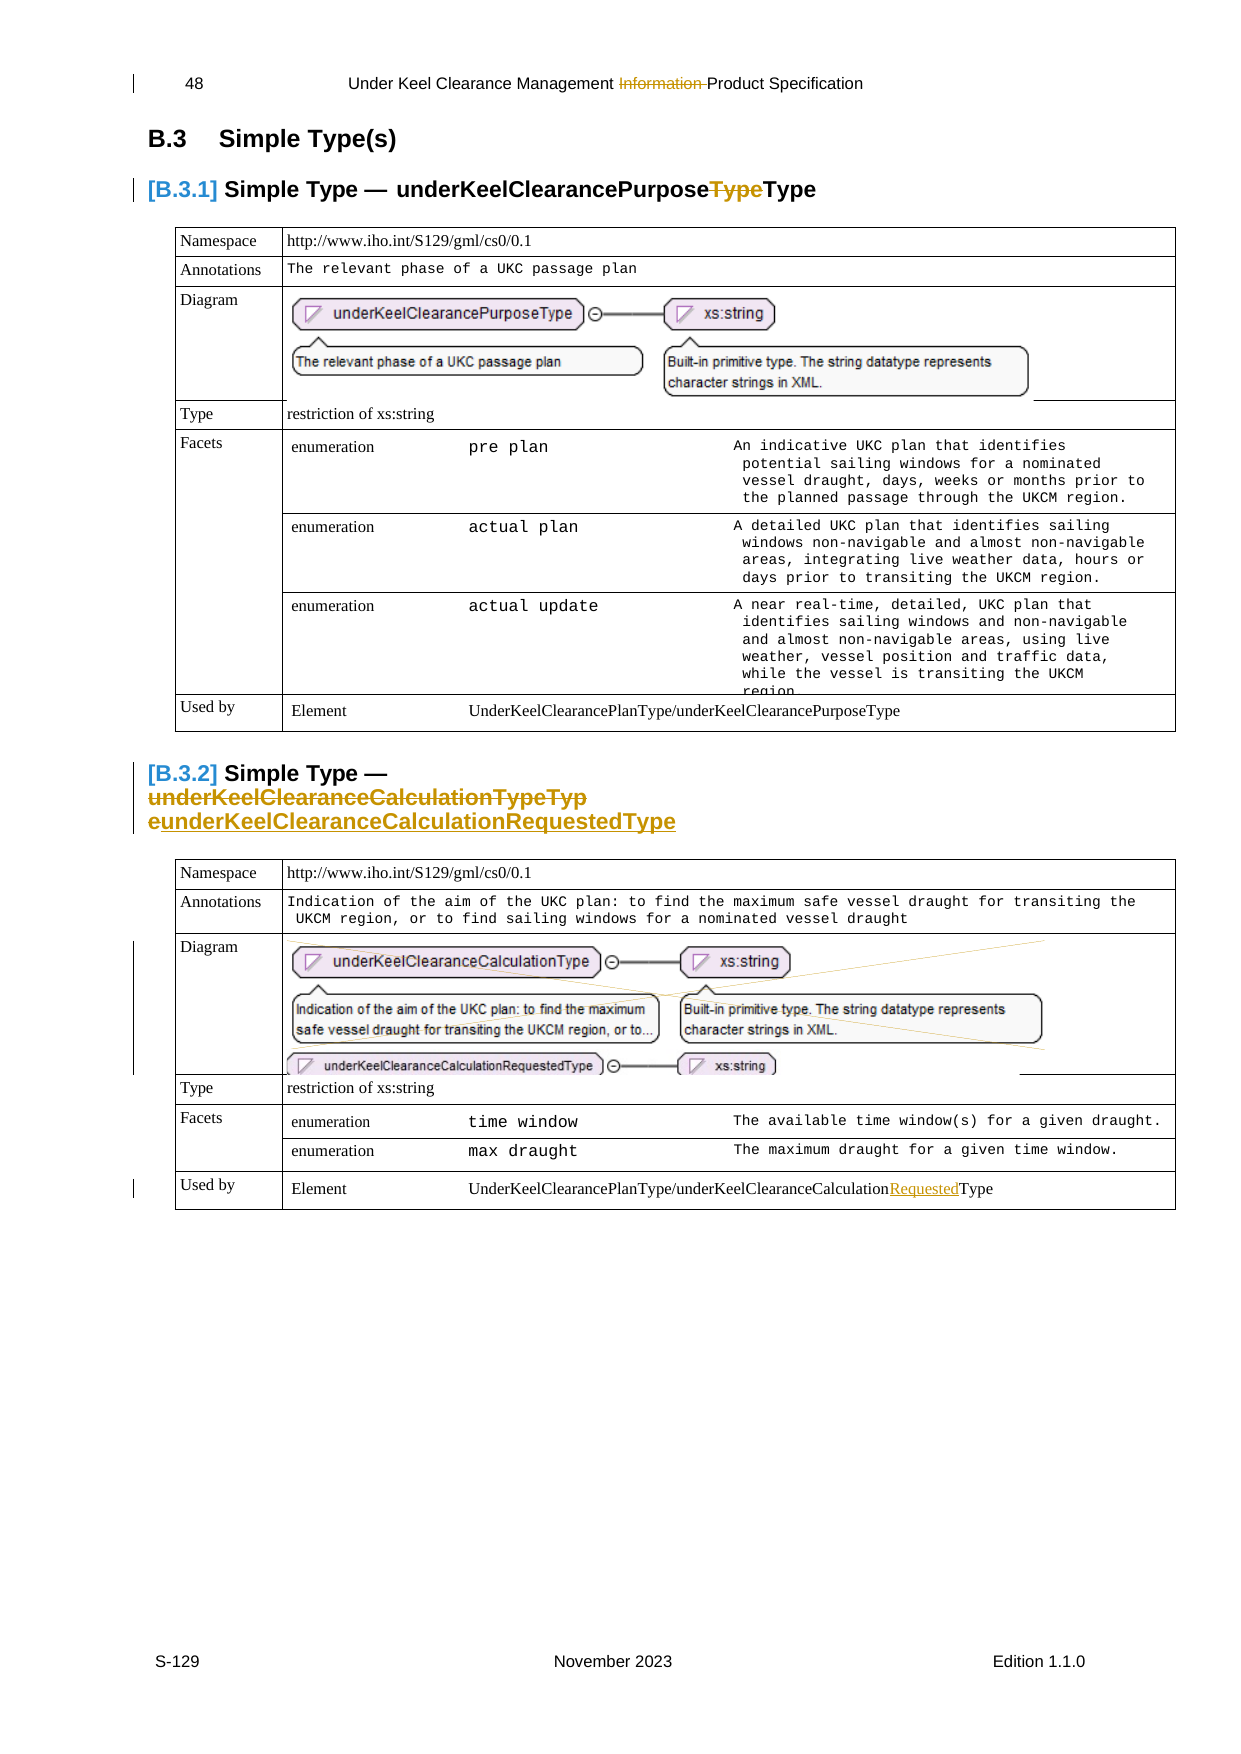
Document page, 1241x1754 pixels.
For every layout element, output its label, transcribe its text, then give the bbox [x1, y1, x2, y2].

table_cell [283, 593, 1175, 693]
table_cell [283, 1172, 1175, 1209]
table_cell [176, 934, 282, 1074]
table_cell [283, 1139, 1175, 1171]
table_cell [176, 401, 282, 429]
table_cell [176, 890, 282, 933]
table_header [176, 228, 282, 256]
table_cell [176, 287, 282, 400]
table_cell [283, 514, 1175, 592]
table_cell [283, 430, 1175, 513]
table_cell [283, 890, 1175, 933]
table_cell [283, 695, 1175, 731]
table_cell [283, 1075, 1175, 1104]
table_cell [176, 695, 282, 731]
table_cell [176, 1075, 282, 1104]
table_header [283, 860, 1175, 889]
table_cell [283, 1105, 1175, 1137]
picture [286, 941, 1039, 1075]
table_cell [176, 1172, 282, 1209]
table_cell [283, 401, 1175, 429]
subtitle Simple Type — [148, 762, 1092, 834]
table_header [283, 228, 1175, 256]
text Simple Type(s) [148, 124, 1092, 153]
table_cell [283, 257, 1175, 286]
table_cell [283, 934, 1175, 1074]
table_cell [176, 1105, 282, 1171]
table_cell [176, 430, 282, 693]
picture [673, 941, 1045, 1049]
subtitle Simple Type — underKeelClearancePurposeType [148, 178, 1092, 202]
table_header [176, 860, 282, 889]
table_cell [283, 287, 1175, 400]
picture [286, 293, 1034, 401]
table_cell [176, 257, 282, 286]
picture [291, 940, 1041, 994]
